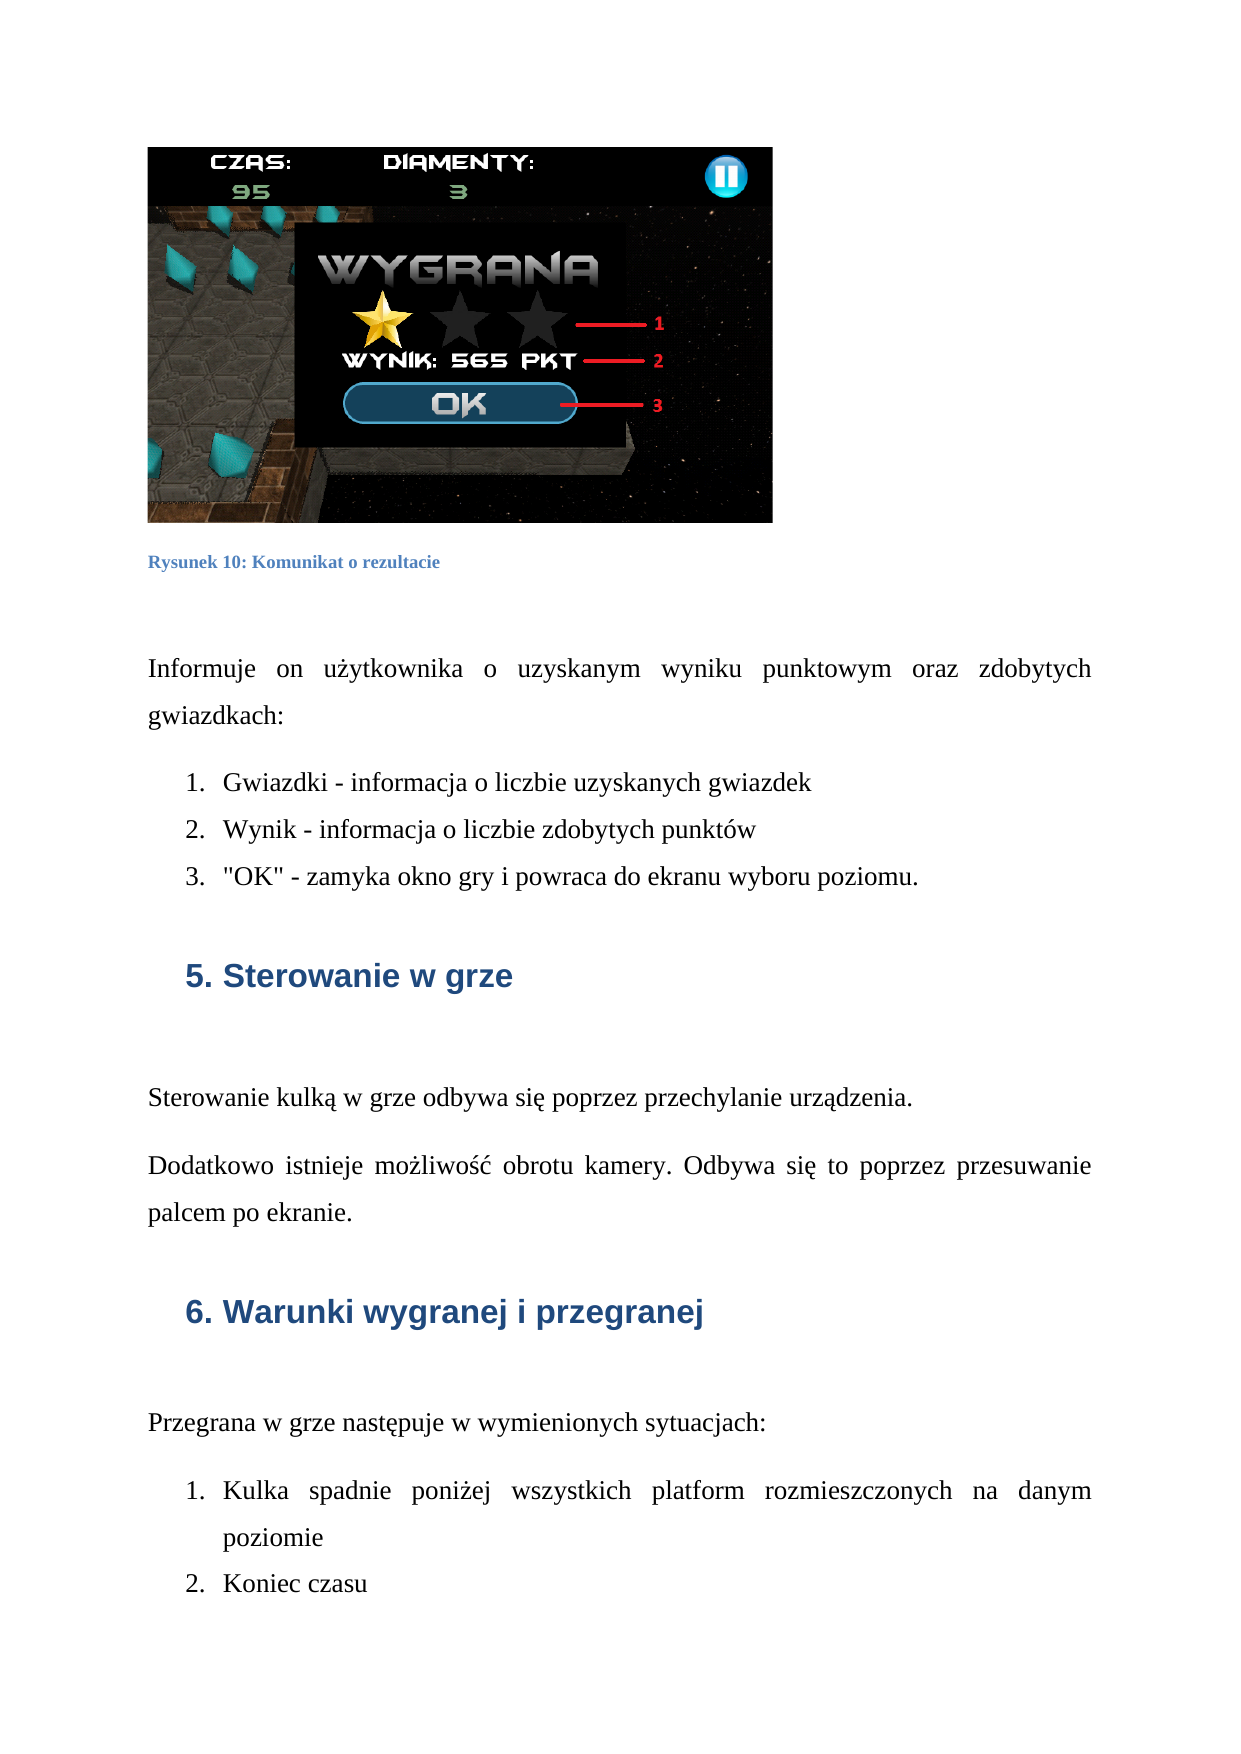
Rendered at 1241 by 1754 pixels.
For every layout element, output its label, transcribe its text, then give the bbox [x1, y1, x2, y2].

list Kulka spadnie poniżej wszystkich platform rozmieszczonych na danym poziomie [185, 1474, 1093, 1552]
subtitle Warunki wygranej i przegranej [185, 1292, 1093, 1331]
list Gwiazdki - informacja o liczbie uzyskanych gwiazdek [185, 766, 1093, 797]
list Wynik - informacja o liczbie zdobytych punktów [185, 813, 1093, 844]
subtitle Sterowanie w grze [185, 956, 1093, 995]
text Sterowanie kulką w grze odbywa się poprzez przechylanie urządzenia. [148, 1081, 1093, 1113]
text Informuje on użytkownika o uzyskanym wyniku punktowym oraz zdobytych gwiazdkach: [148, 652, 1093, 730]
list Koniec czasu [185, 1567, 1093, 1598]
picture [147, 147, 773, 523]
list "OK" - zamyka okno gry i powraca do ekranu wyboru poziomu. [185, 860, 1093, 891]
text Dodatkowo istnieje możliwość obrotu kamery. Odbywa się to poprzez przesuwanie palcem po ekranie. [148, 1149, 1093, 1227]
text Przegrana w grze następuje w wymienionych sytuacjach: [148, 1406, 1093, 1438]
